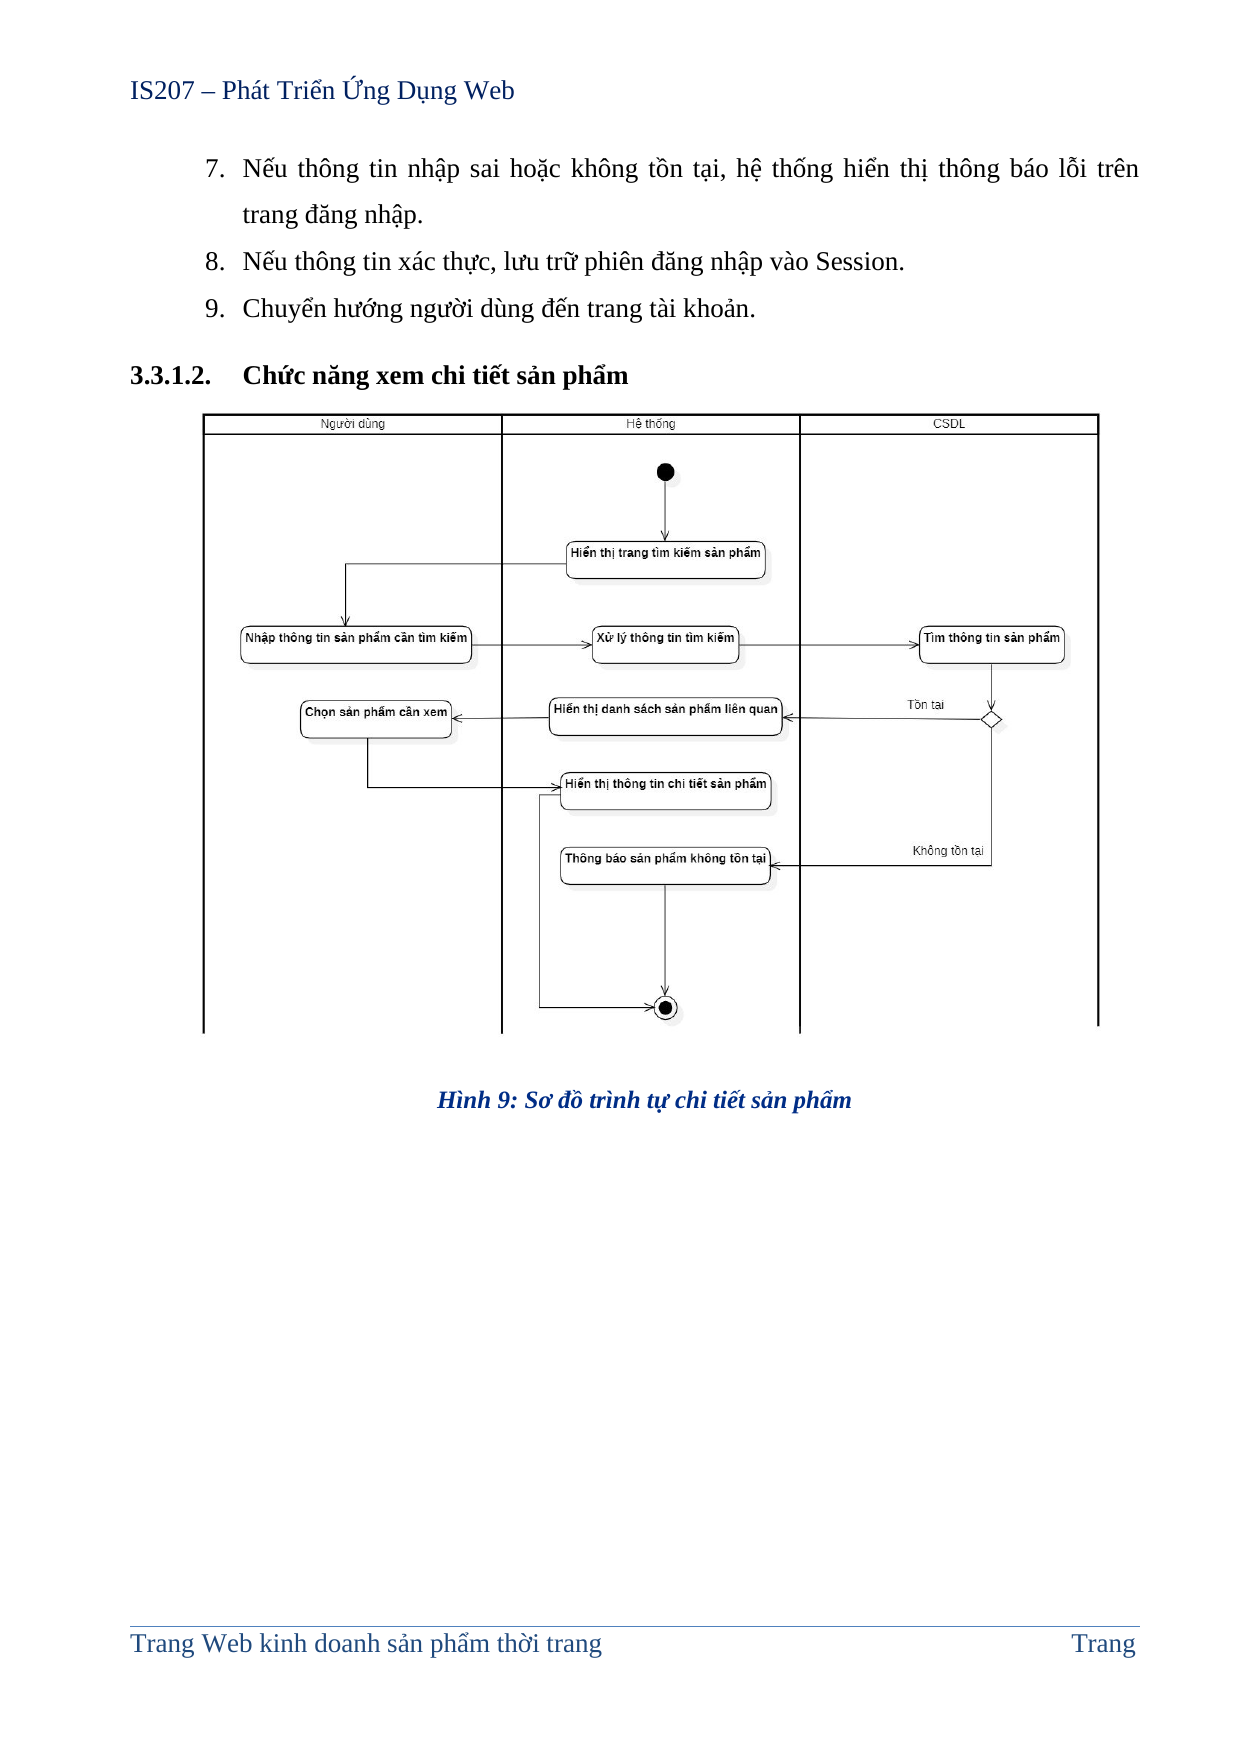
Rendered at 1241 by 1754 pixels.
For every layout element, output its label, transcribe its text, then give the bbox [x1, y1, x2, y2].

list Chuyển hướng người dùng đến trang tài khoản. [205, 292, 1140, 323]
subtitle Chức năng xem chi tiết sản phẩm [130, 359, 1140, 390]
picture [194, 405, 1135, 1070]
list Nếu thông tin nhập sai hoặc không tồn tại, hệ thống hiển thị thông báo lỗi trên trang đăng nhập. [205, 152, 1140, 229]
list Nếu thông tin xác thực, lưu trữ phiên đăng nhập vào Session. [205, 245, 1140, 276]
